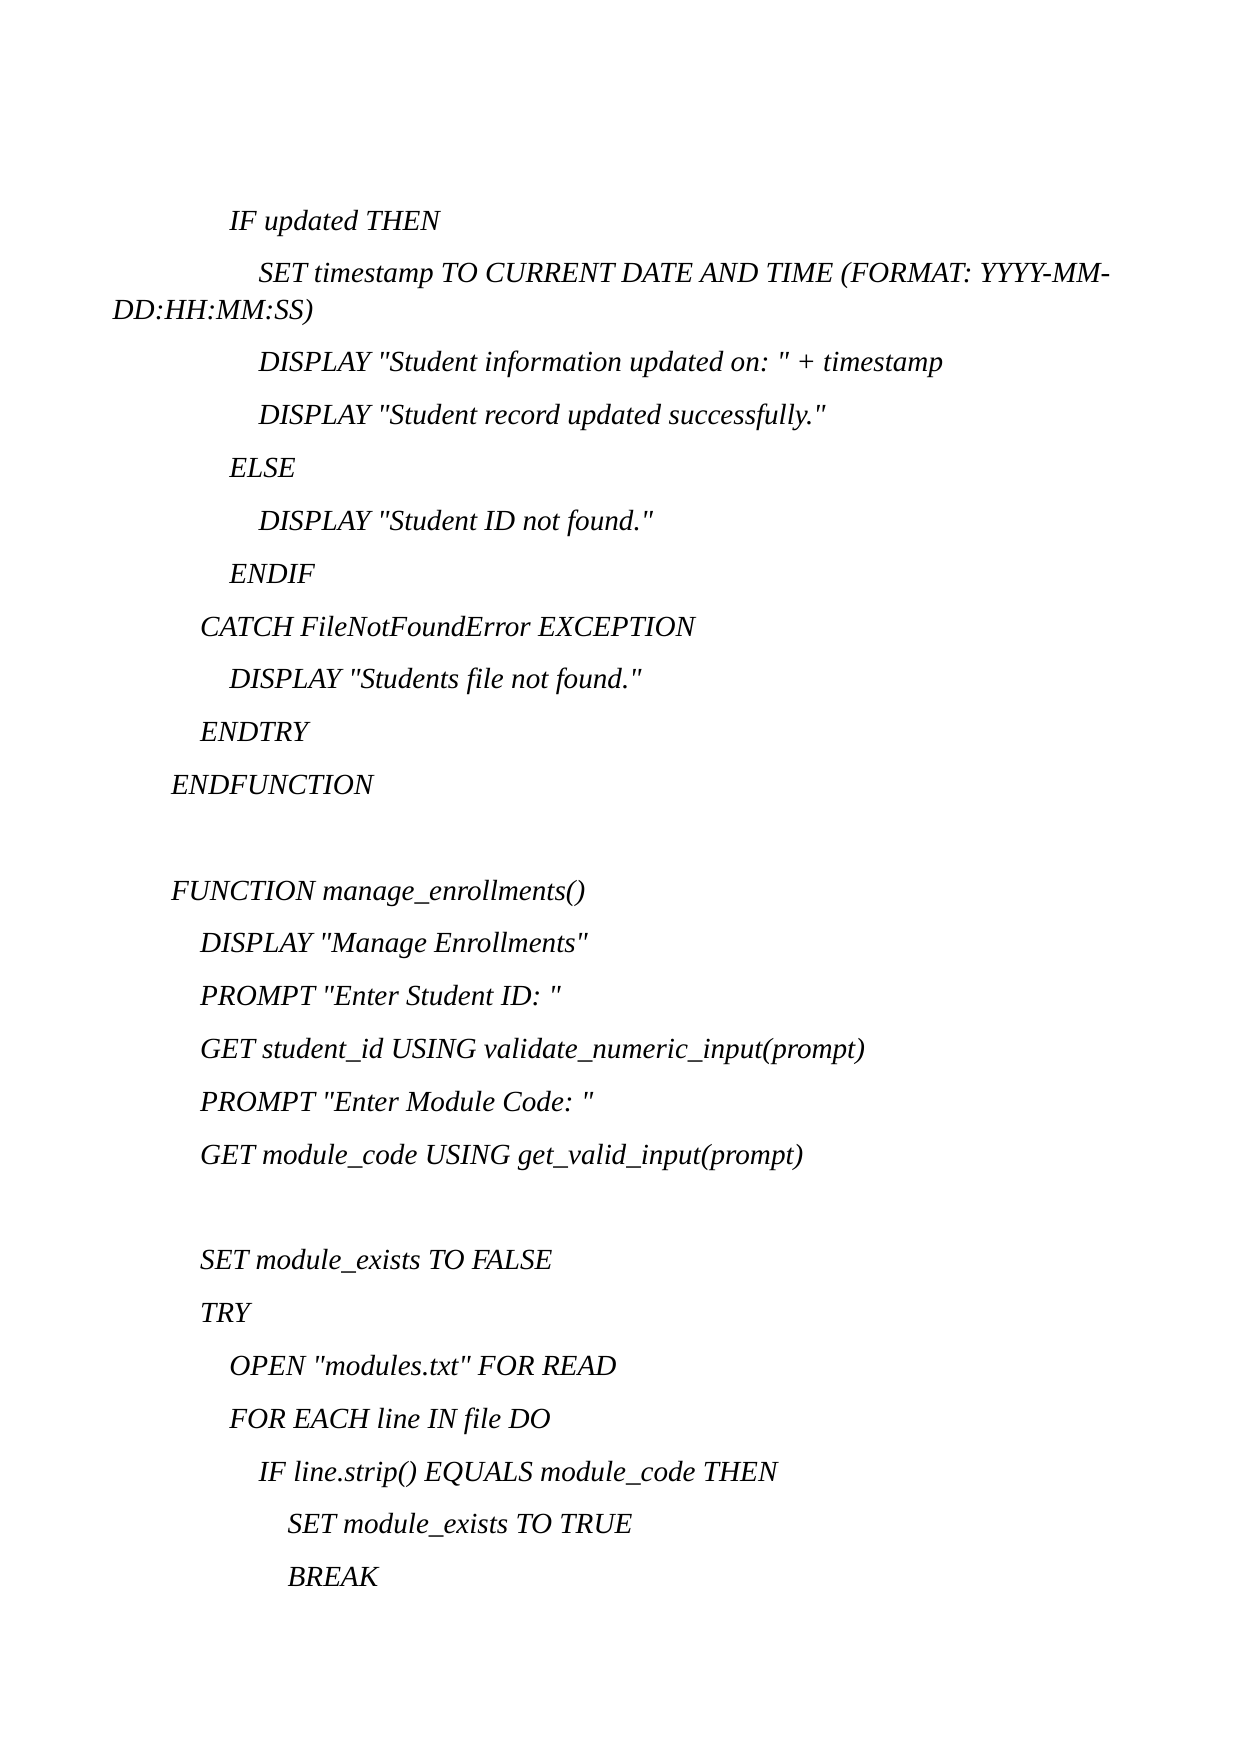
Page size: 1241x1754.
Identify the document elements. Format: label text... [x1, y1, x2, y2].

text DISPLAY "Student ID not found." [112, 503, 1128, 537]
text PROMPT "Enter Module Code: " [112, 1084, 1128, 1117]
text BREAK [112, 1559, 1128, 1593]
text ENDFUNCTION [112, 767, 1128, 801]
text SET module_exists TO FALSE [112, 1242, 1128, 1276]
text TRY [112, 1295, 1128, 1329]
text GET module_code USING get_valid_input(prompt) [112, 1137, 1128, 1170]
text FUNCTION manage_enrollments() [112, 873, 1128, 906]
text PROMPT "Enter Student ID: " [112, 978, 1128, 1012]
text DISPLAY "Students file not found." [112, 661, 1128, 695]
text DISPLAY "Student record updated successfully." [112, 397, 1128, 431]
text SET module_exists TO TRUE [112, 1506, 1128, 1540]
text ELSE [112, 450, 1128, 484]
text DISPLAY "Manage Enrollments" [112, 926, 1128, 959]
text IF updated THEN [112, 203, 1128, 236]
text CATCH FileNotFoundError EXCEPTION [112, 609, 1128, 642]
text GET student_id USING validate_numeric_input(prompt) [112, 1031, 1128, 1065]
text DISPLAY "Student information updated on: " + timestamp [112, 344, 1128, 378]
text OPEN "modules.txt" FOR READ [112, 1348, 1128, 1382]
text ENDIF [112, 556, 1128, 589]
text IF line.strip() EQUALS module_code THEN [112, 1454, 1128, 1487]
text ENDTRY [112, 714, 1128, 748]
text FOR EACH line IN file DO [112, 1401, 1128, 1434]
text SET timestamp TO CURRENT DATE AND TIME (FORMAT: YYYY-MM-DD:HH:MM:SS) [112, 256, 1128, 325]
